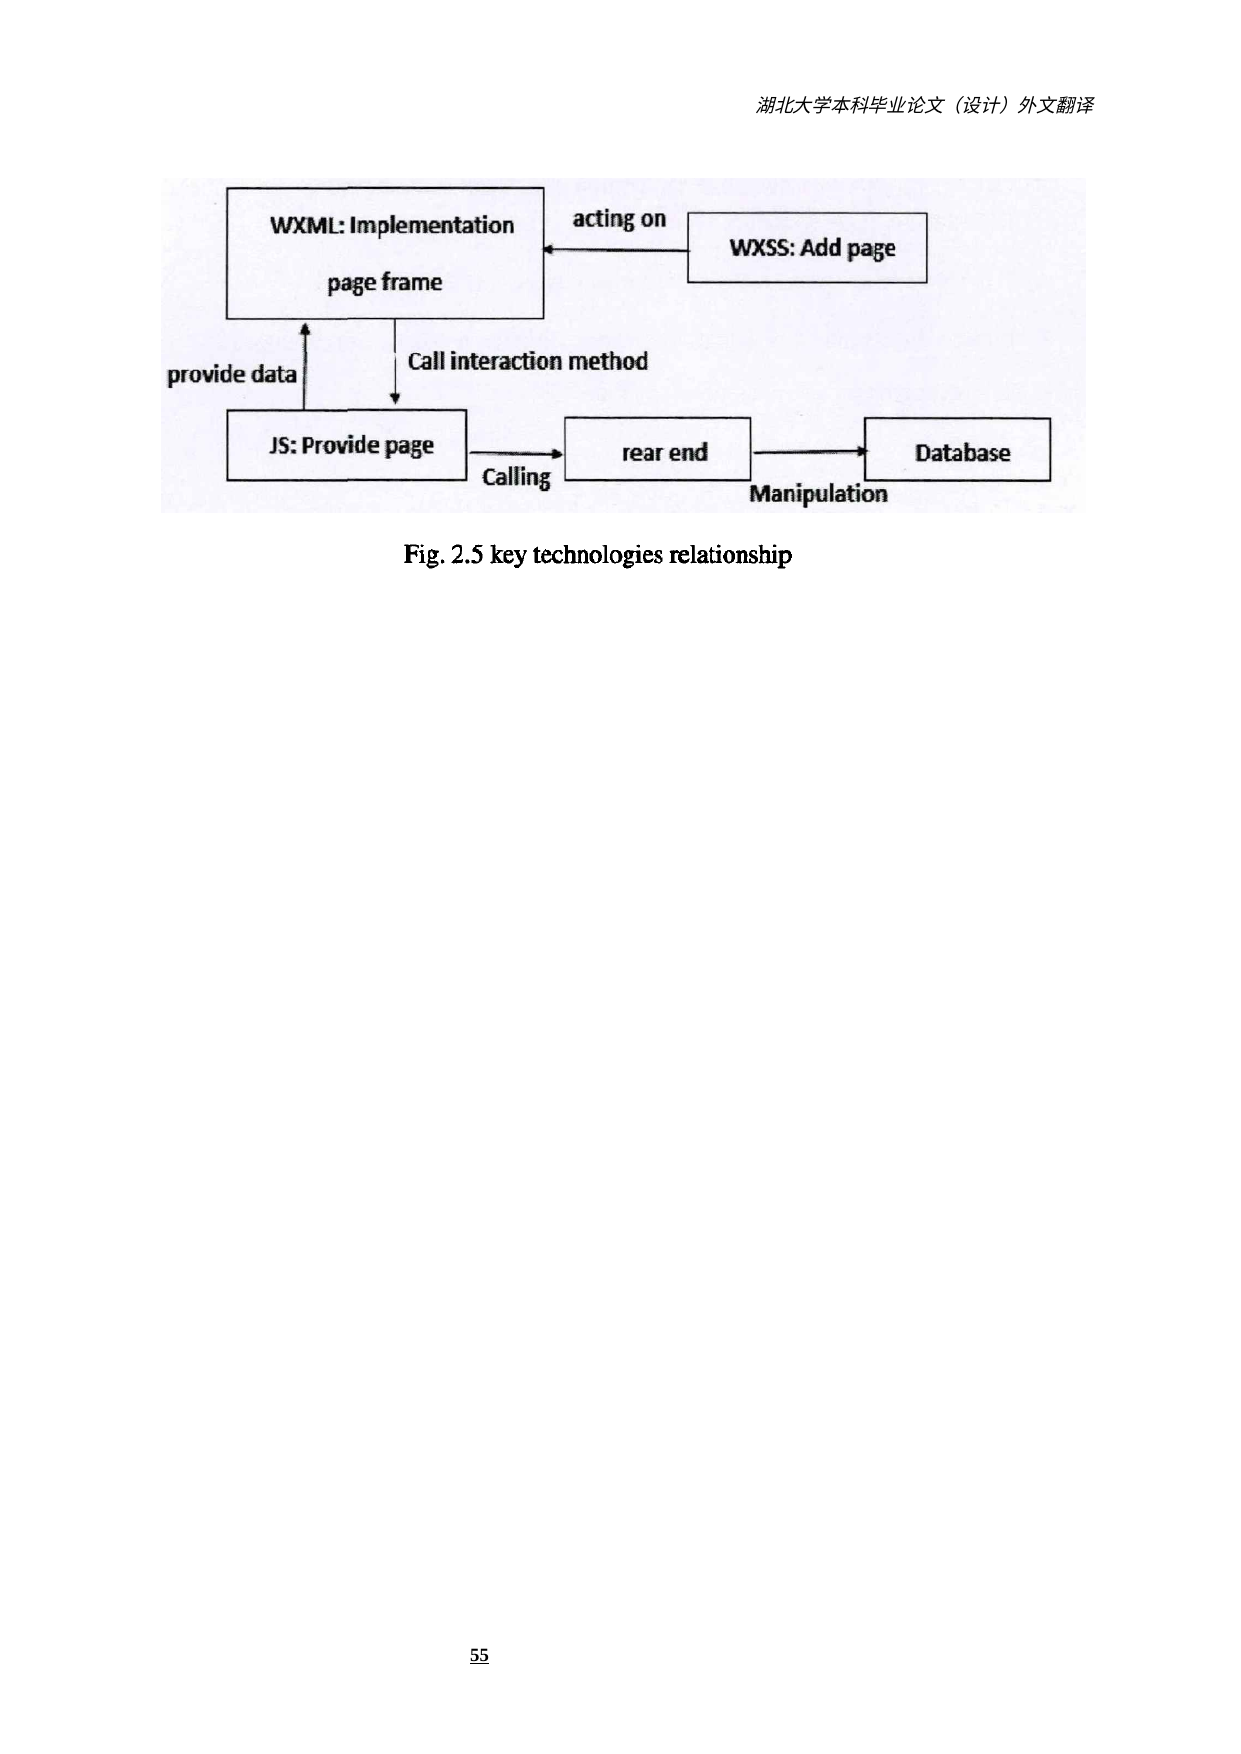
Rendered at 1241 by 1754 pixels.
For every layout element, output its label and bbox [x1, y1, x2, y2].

picture [147, 162, 1092, 598]
